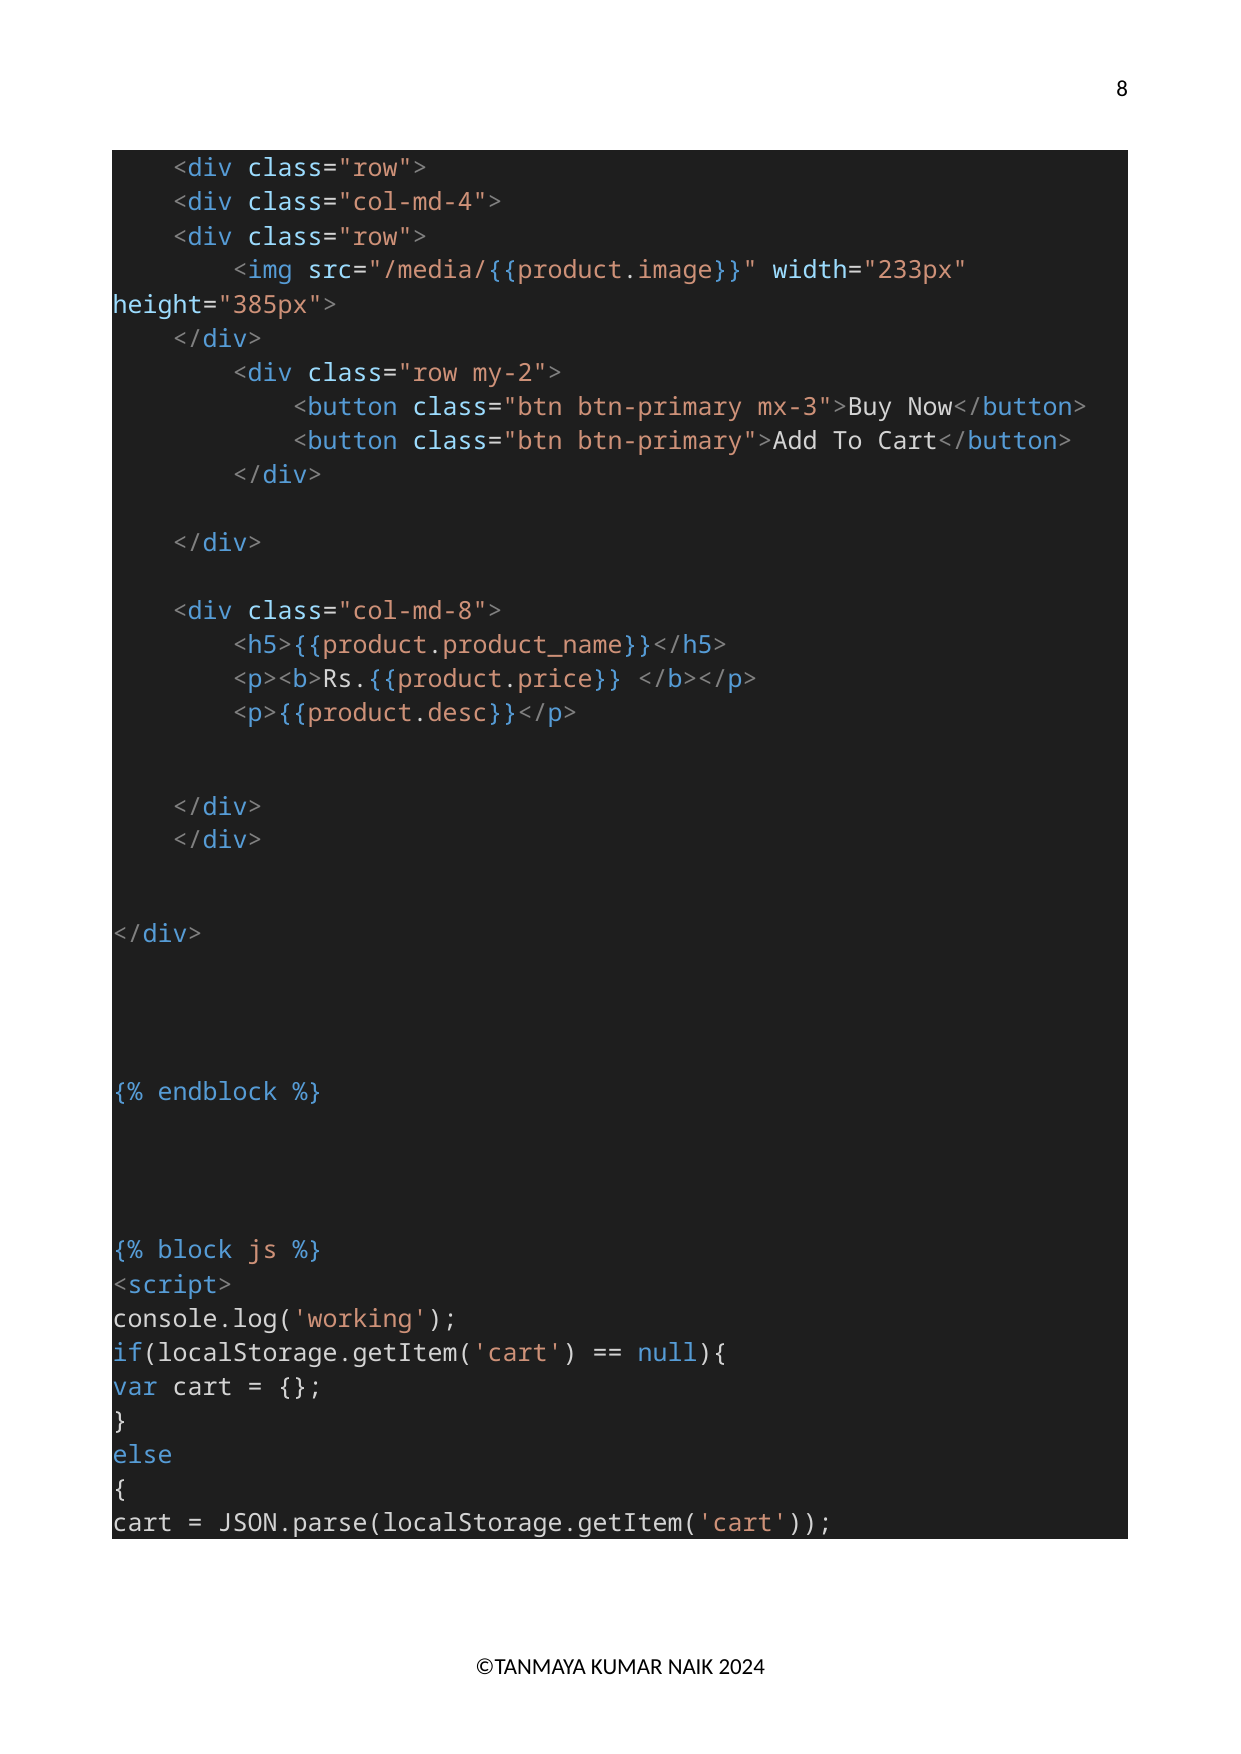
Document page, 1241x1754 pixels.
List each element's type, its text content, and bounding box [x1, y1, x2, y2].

text </div> [112, 320, 1128, 354]
text <button class="btn btn-primary mx-3">Buy Now</button> [112, 388, 1128, 422]
text </div> [112, 525, 1128, 559]
text </div> [112, 822, 1128, 856]
text <button class="btn btn-primary">Add To Cart</button> [112, 422, 1128, 457]
text var cart = {}; [112, 1368, 1128, 1402]
text <h5>{{product.product_name}}</h5> [112, 627, 1128, 661]
text else [112, 1437, 1128, 1471]
text <p><b>Rs.{{product.price}} </b></p> [112, 661, 1128, 695]
text <img src="/media/{{product.image}}" width="233px" height="385px"> [112, 252, 1128, 320]
text {% block js %} [112, 1232, 1128, 1266]
text </div> [112, 457, 1128, 491]
text </div> [112, 915, 1128, 949]
text <script> [112, 1266, 1128, 1300]
text <div class="row"> [112, 150, 1128, 184]
text <div class="col-md-4"> [112, 184, 1128, 218]
text } [112, 1402, 1128, 1437]
text <div class="row my-2"> [112, 354, 1128, 388]
text cart = JSON.parse(localStorage.getItem('cart')); [112, 1505, 1128, 1539]
text <div class="col-md-8"> [112, 593, 1128, 627]
text </div> [112, 788, 1128, 822]
text {% endblock %} [112, 1074, 1128, 1108]
text <div class="row"> [112, 218, 1128, 252]
text <p>{{product.desc}}</p> [112, 695, 1128, 729]
text console.log('working'); [112, 1300, 1128, 1334]
text if(localStorage.getItem('cart') == null){ [112, 1334, 1128, 1368]
text { [112, 1471, 1128, 1505]
